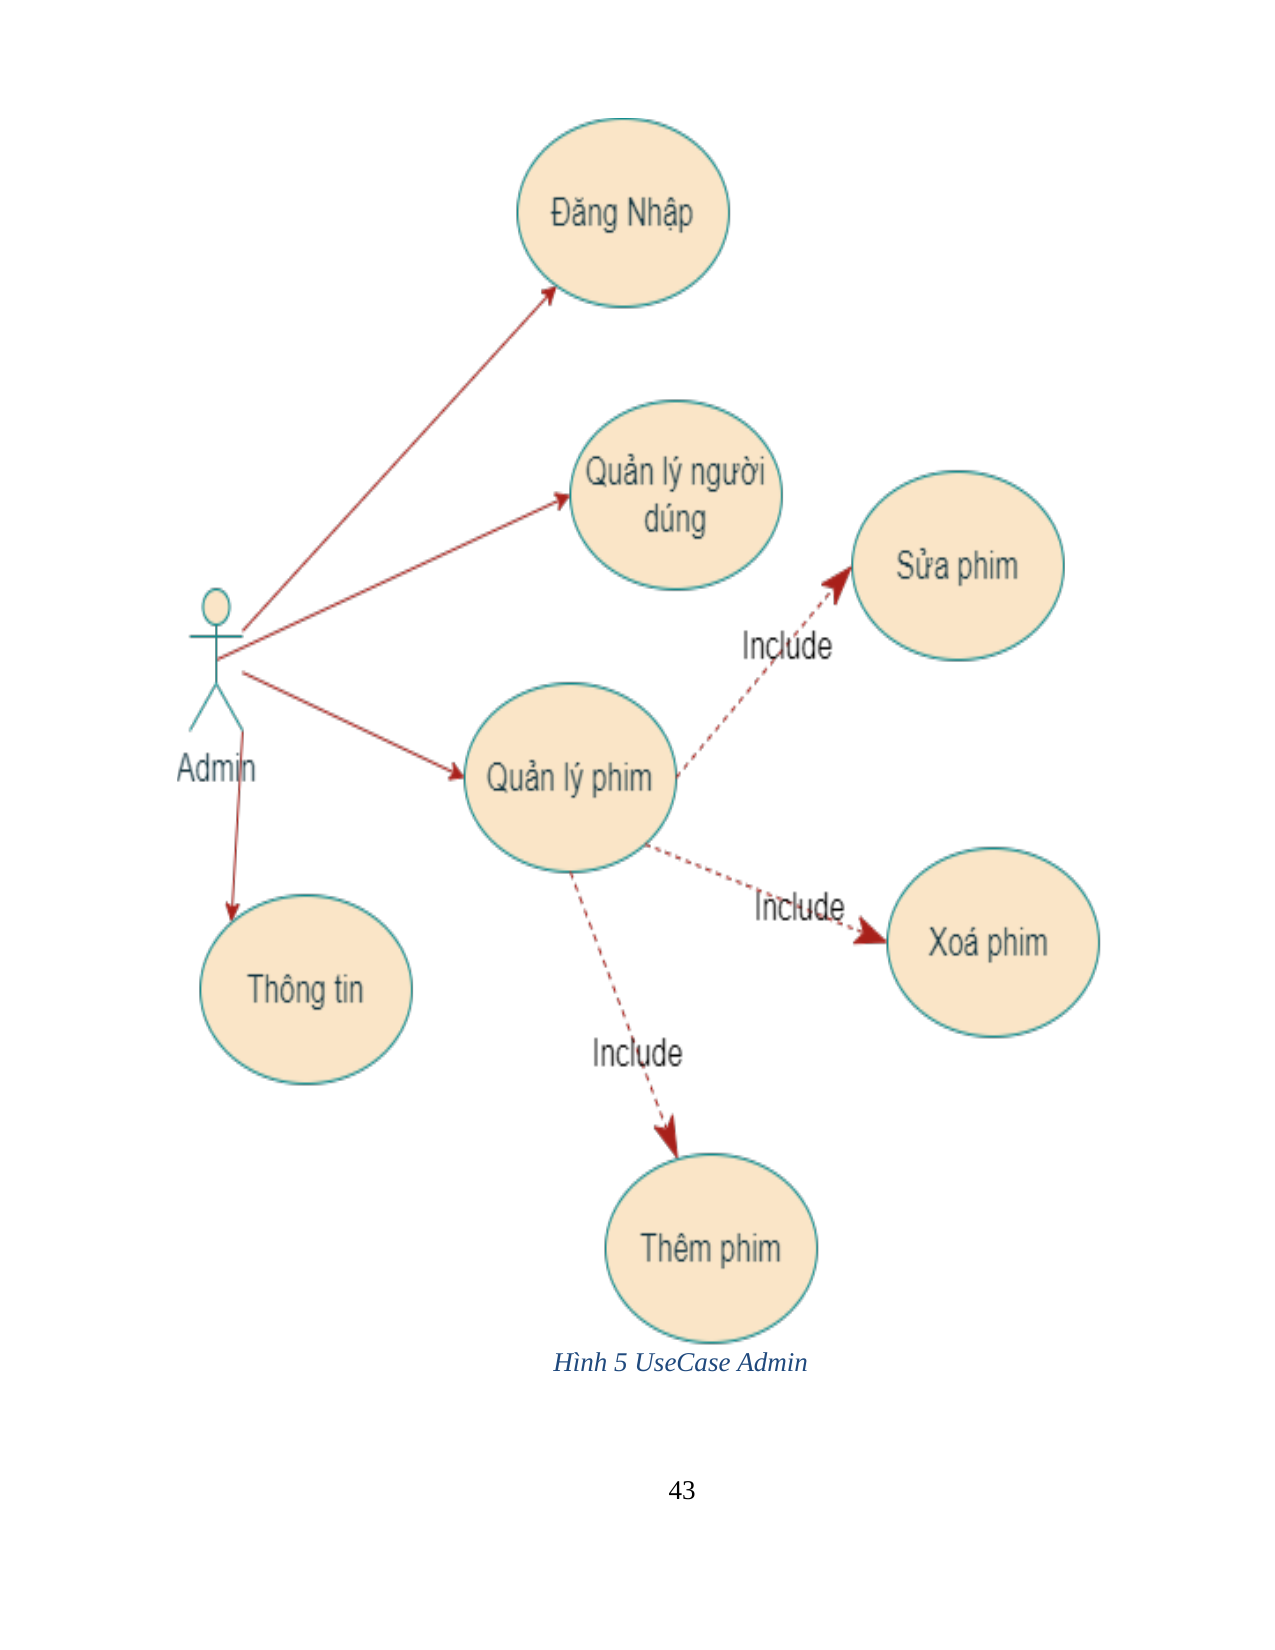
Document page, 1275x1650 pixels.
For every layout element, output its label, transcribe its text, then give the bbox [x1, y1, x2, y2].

text Hình 5 UseCase Admin [177, 1346, 1186, 1378]
picture [177, 118, 1102, 1347]
